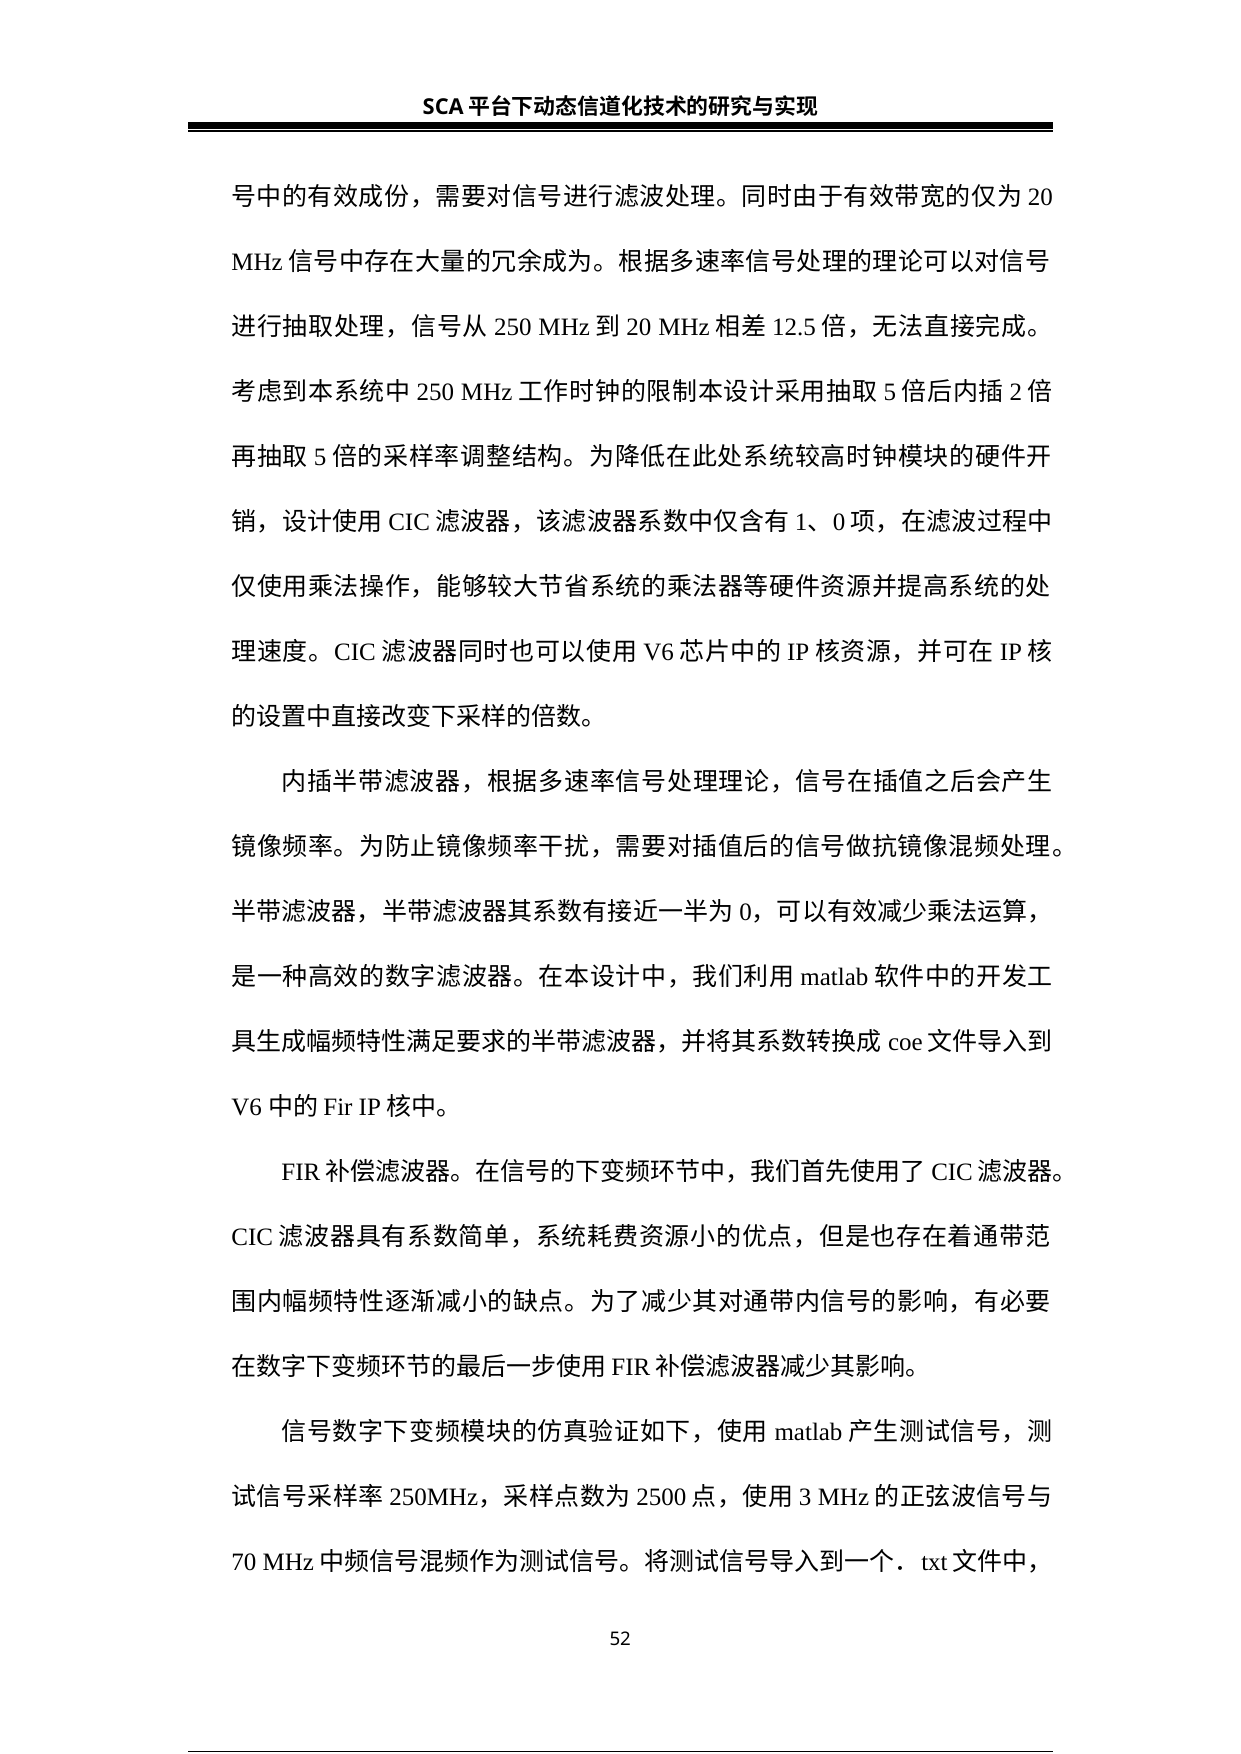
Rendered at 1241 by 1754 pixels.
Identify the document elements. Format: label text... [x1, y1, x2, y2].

text 内插半带滤波器，根据多速率信号处理理论，信号在插值之后会产生镜像频率。为防止镜像频率干扰，需要对插值后的信号做抗镜像混频处理。半带滤波器，半带滤波器其系数有接近一半为 0，可以有效减少乘法运算，是一种高效的数字滤波器。在本设计中，我们利用matlab软件中的开发工具生成幅频特性满足要求的半带滤波器，并将其系数转换成coe文件导入到V6 中的Fir IP核中。 [231, 747, 1053, 1137]
text FIR补偿滤波器。在信号的下变频环节中，我们首先使用了CIC滤波器。CIC滤波器具有系数简单，系统耗费资源小的优点，但是也存在着通带范围内幅频特性逐渐减小的缺点。为了减少其对通带内信号的影响，有必要在数字下变频环节的最后一步使用FIR补偿滤波器减少其影响。 [231, 1137, 1053, 1397]
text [231, 1397, 1053, 1592]
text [231, 162, 1053, 747]
